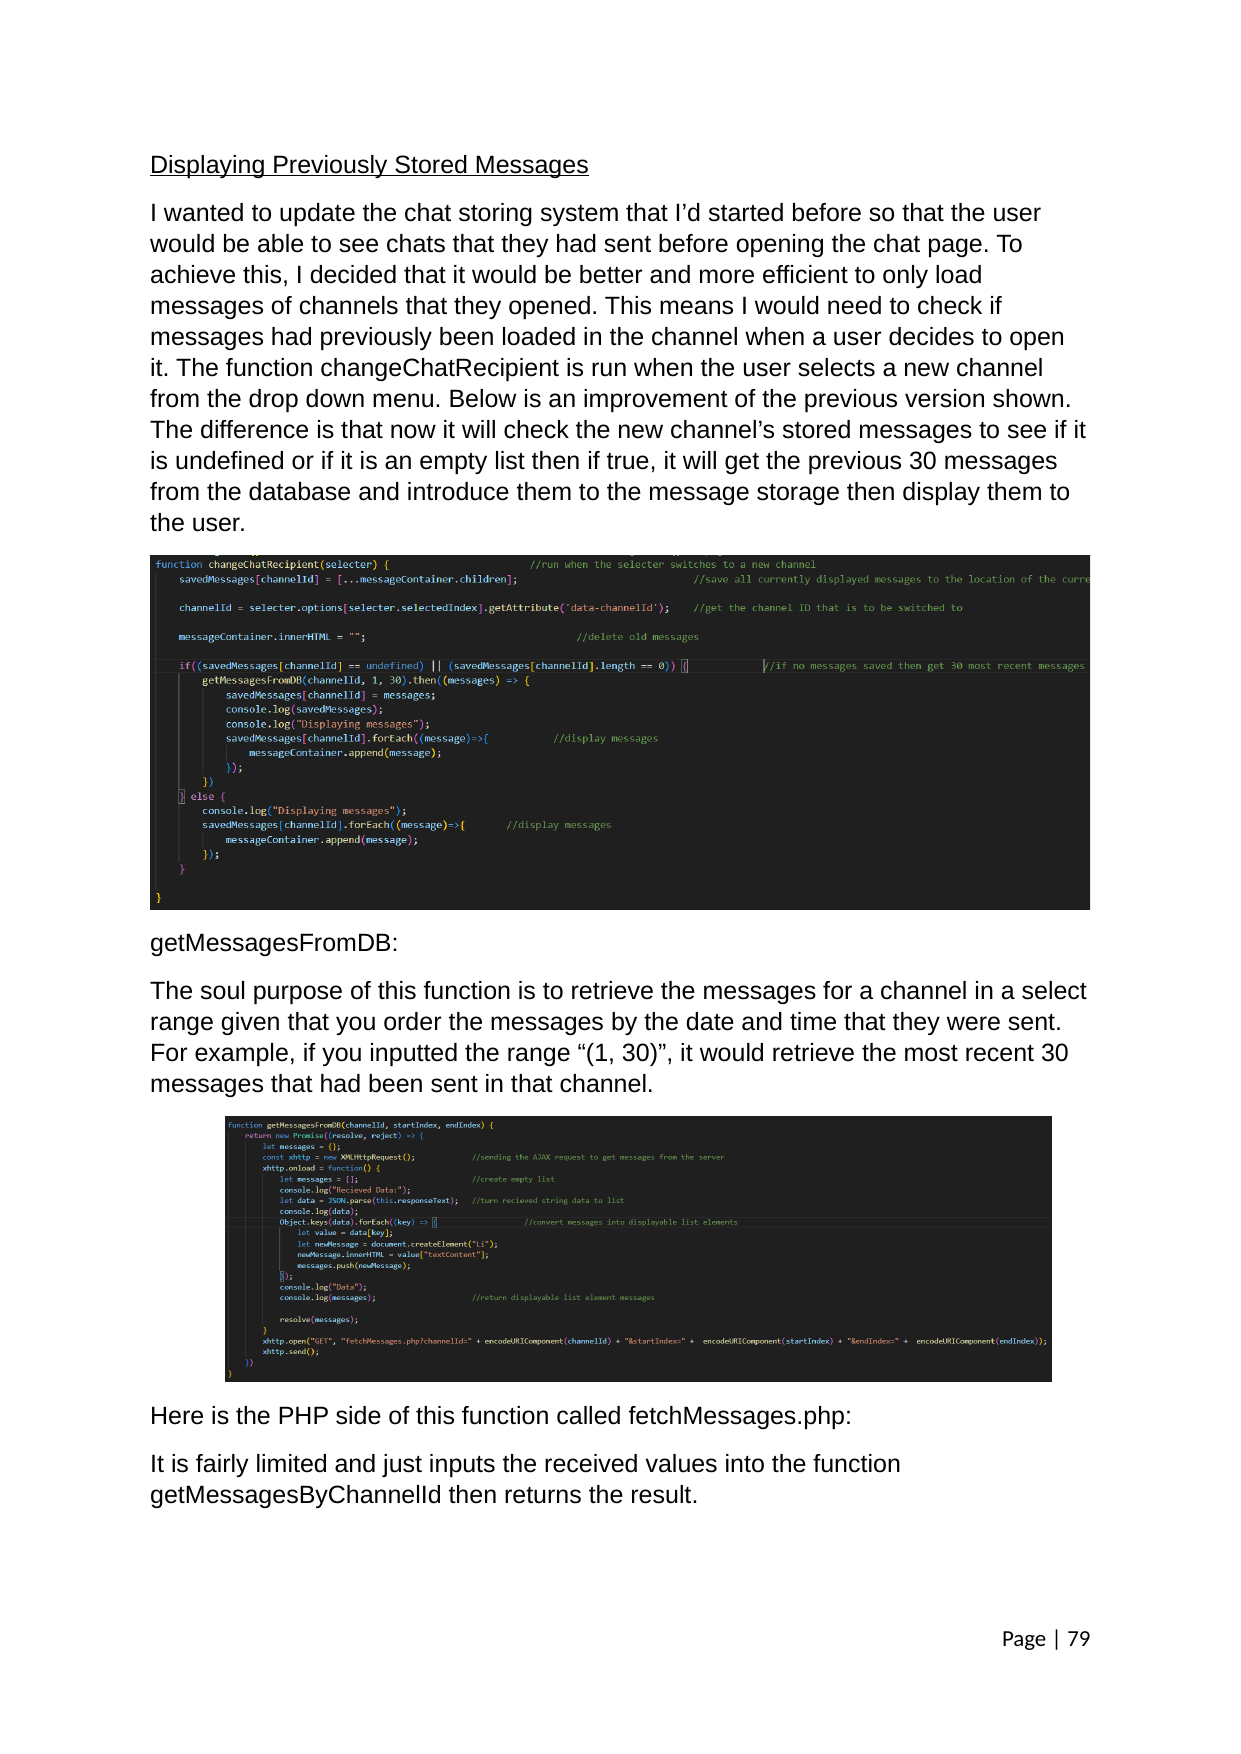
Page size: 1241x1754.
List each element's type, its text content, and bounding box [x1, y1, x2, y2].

text Here is the PHP side of this function called fetchMessages.php: [150, 1401, 1090, 1429]
picture [225, 1116, 1052, 1382]
text I wanted to update the chat storing system that I’d started before so that the user would be able to see chats that they had sent before opening the chat page. To achieve this, I decided that it would be better and more efficient to only load messages of channels that they opened. This means I would need to check if messages had previously been loaded in the channel when a user decides to open it. The function changeChatRecipient is run when the user selects a new channel from the drop down menu. Below is an improvement of the previous version shown. The difference is that now it will check the new channel’s stored messages to see if it is undefined or if it is an empty list then if true, it will get the previous 30 messages from the database and introduce them to the message storage then display them to the user. [150, 198, 1090, 537]
text It is fairly limited and just inputs the received values into the function getMessagesByChannelId then returns the result. [150, 1448, 1090, 1508]
picture [150, 555, 1091, 910]
text The soul purpose of this function is to retrieve the messages for a channel in a select range given that you order the messages by the date and time that they were sent. For example, if you inputted the range “(1, 30)”, it would retrieve the most recent 30 messages that had been sent in that channel. [150, 976, 1090, 1098]
text Displaying Previously Stored Messages [150, 150, 1090, 179]
text getMessagesFromDB: [150, 928, 1090, 957]
